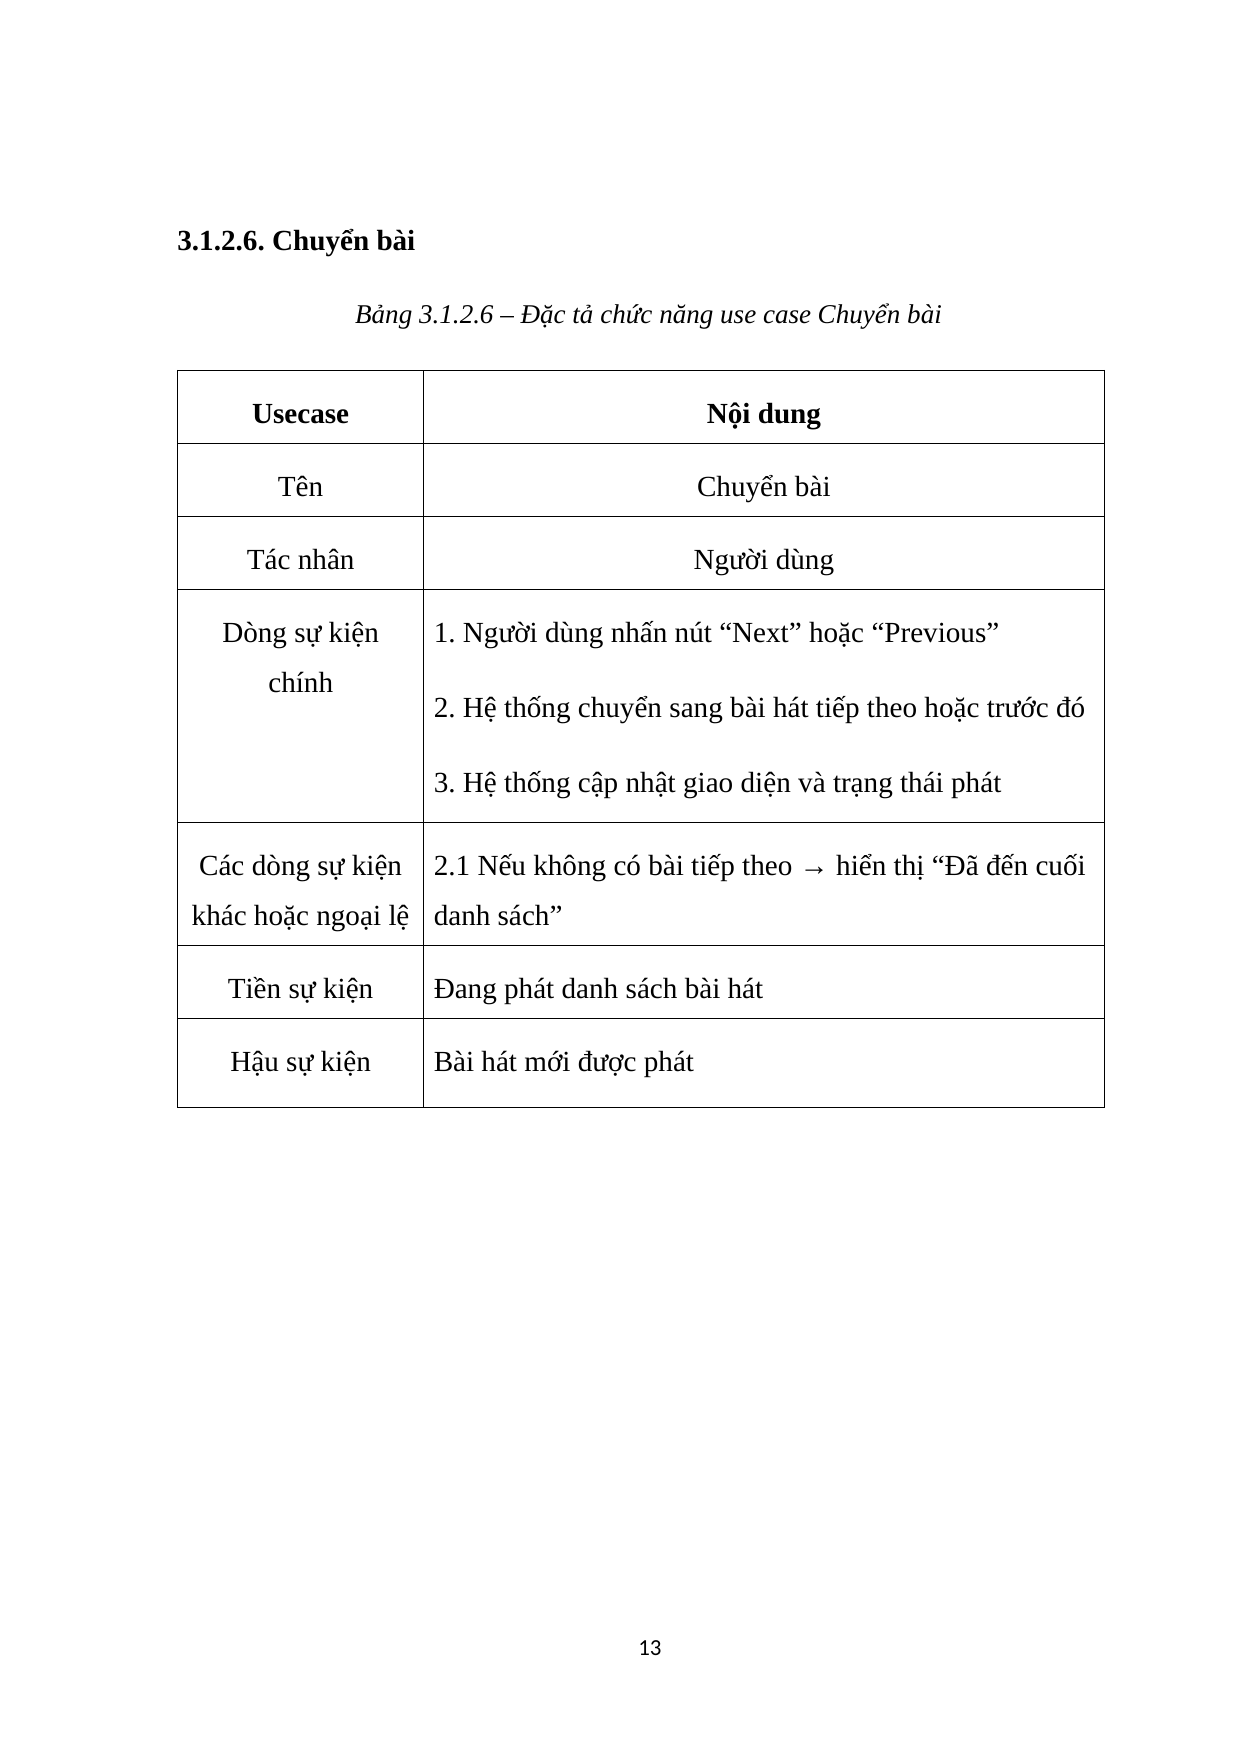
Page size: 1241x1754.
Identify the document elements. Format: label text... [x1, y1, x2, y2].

table_cell 2.1 Nếu không có bài tiếp theo → hiển thị “Đã đến cuối danh sách” [424, 823, 1104, 945]
table_cell Hậu sự kiện [178, 1019, 423, 1107]
table_cell Tiền sự kiện [178, 946, 423, 1018]
table_cell Chuyển bài [424, 444, 1104, 516]
table_cell 1. Người dùng nhấn nút “Next” hoặc “Previous” 2. Hệ thống chuyển sang bài hát tiếp theo hoặc trước đó 3. Hệ thống cập nhật giao diện và trạng thái phát [424, 590, 1104, 822]
table_cell Đang phát danh sách bài hát [424, 946, 1104, 1018]
table_cell Tác nhân [178, 517, 423, 588]
table_cell Tên [178, 444, 423, 516]
text Bảng 3.1.2.6 – Đặc tả chức năng use case Chuyển bài [177, 298, 1122, 329]
table_cell Các dòng sự kiện khác hoặc ngoại lệ [178, 823, 423, 945]
table_cell Người dùng [424, 517, 1104, 588]
table_cell Bài hát mới được phát [424, 1019, 1104, 1107]
subtitle 3.1.2.6. Chuyển bài [177, 223, 1122, 256]
table_cell Dòng sự kiện chính [178, 590, 423, 822]
table_header Usecase [178, 371, 423, 443]
table_header Nội dung [424, 371, 1104, 443]
